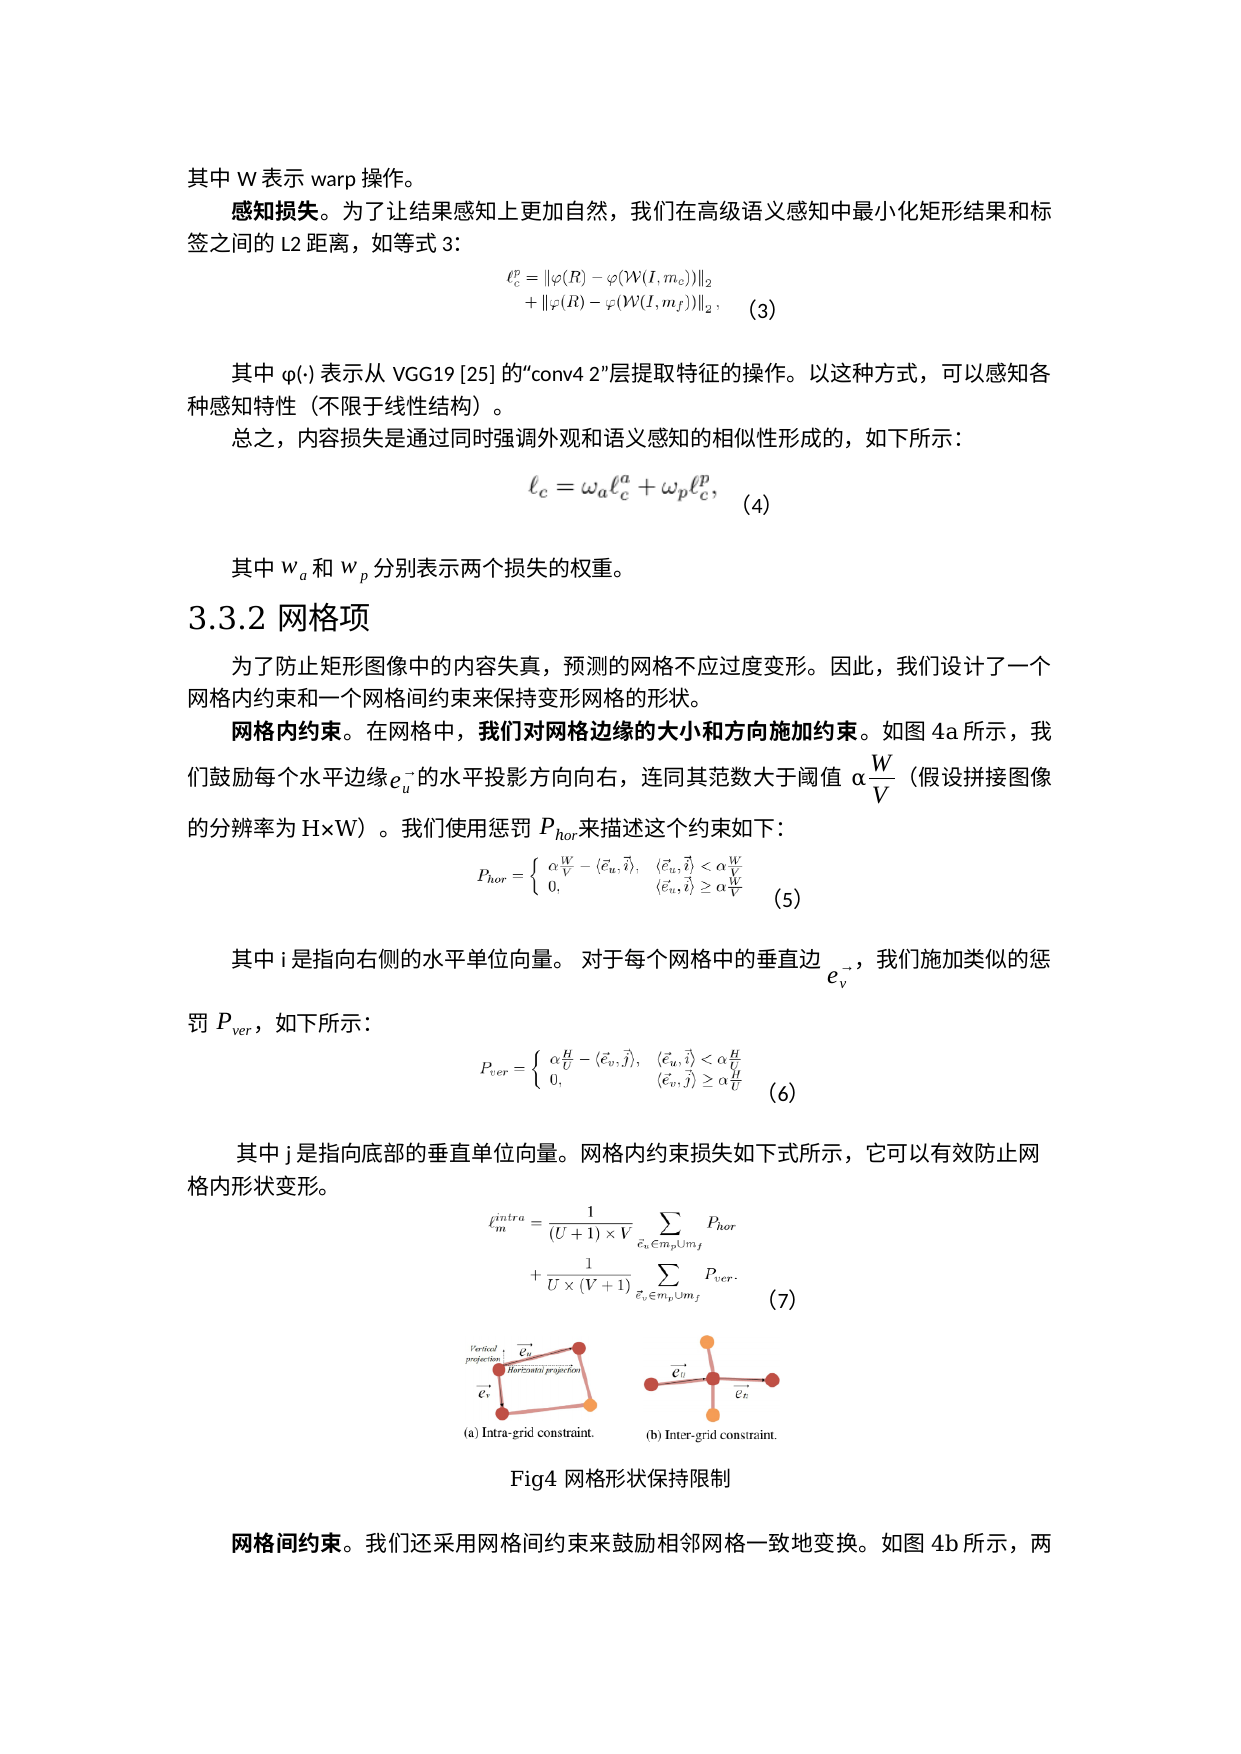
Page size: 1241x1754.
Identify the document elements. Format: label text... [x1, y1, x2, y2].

text （5） [187, 844, 1053, 942]
text 其中 i 是指向右侧的水平单位向量。 对于每个网格中的垂直边 ，我们施加类似的惩罚 ，如下所示： [187, 942, 1053, 1039]
text 其中 j 是指向底部的垂直单位向量。网格内约束损失如下式所示，它可以有效防止网格内形状变形。 [187, 1137, 1053, 1202]
text 其中 W 表示 warp 操作。 [187, 162, 1053, 194]
picture [473, 1039, 756, 1102]
picture [499, 454, 730, 514]
picture [455, 1332, 786, 1445]
text Fig4 网格形状保持限制 [187, 1462, 1053, 1494]
text （3） [187, 259, 1053, 357]
text （4） [187, 454, 1053, 552]
text 网格内约束。在网格中，我们对网格边缘的大小和方向施加约束。如图4a所示，我们鼓励每个水平边缘的水平投影方向向右，连同其范数大于阈值 α（假设拼接图像的分辨率为H×W）。我们使用惩罚 来描述这个约束如下： [187, 714, 1053, 844]
text 其中 φ(·) 表示从 VGG19 [25] 的“conv4 2”层提取特征的操作。以这种方式，可以感知各种感知特性（不限于线性结构）。 [187, 357, 1053, 422]
text （6） [187, 1039, 1053, 1137]
picture [473, 1202, 756, 1309]
picture [469, 844, 760, 907]
text 其中 和 分别表示两个损失的权重。 [187, 552, 1053, 584]
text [187, 1527, 1053, 1559]
text 3.3.2 网格项 [187, 584, 1053, 649]
text 总之，内容损失是通过同时强调外观和语义感知的相似性形成的，如下所示： [187, 422, 1053, 454]
text 为了防止矩形图像中的内容失真，预测的网格不应过度变形。因此，我们设计了一个网格内约束和一个网格间约束来保持变形网格的形状。 [187, 649, 1053, 714]
text 感知损失。为了让结果感知上更加自然，我们在高级语义感知中最小化矩形结果和标签之间的 L2 距离，如等式3： [187, 194, 1053, 259]
picture [494, 259, 735, 319]
